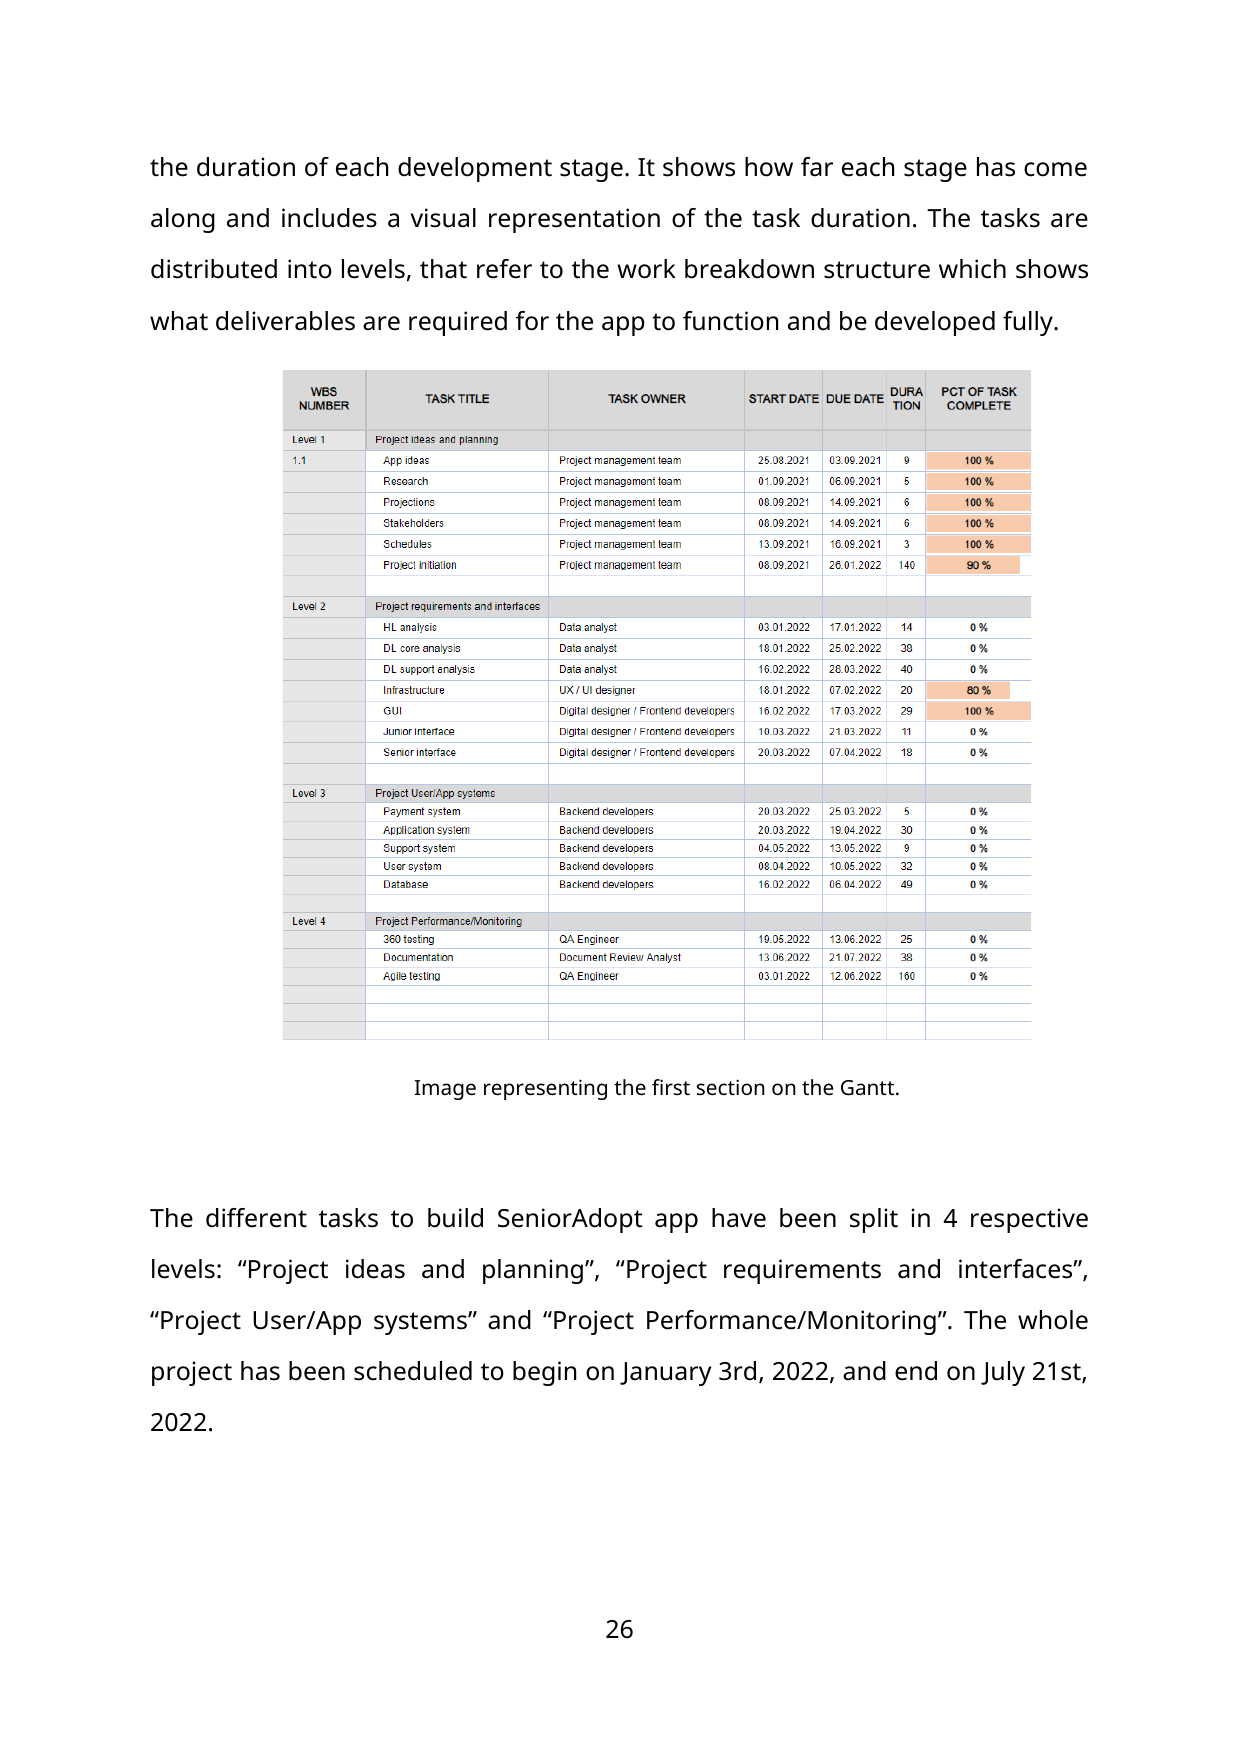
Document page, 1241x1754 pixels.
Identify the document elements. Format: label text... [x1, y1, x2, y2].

text Image representing the first section on the Gantt. [150, 1073, 1090, 1102]
text The different tasks to build SeniorAdopt app have been split in 4 respective levels: “Project ideas and planning”, “Project requirements and interfaces”, “Project User/App systems” and “Project Performance/Monitoring”. The whole project has been scheduled to begin on January 3rd, 2022, and end on July 21st, 2022. [150, 1200, 1090, 1438]
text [150, 150, 1090, 337]
